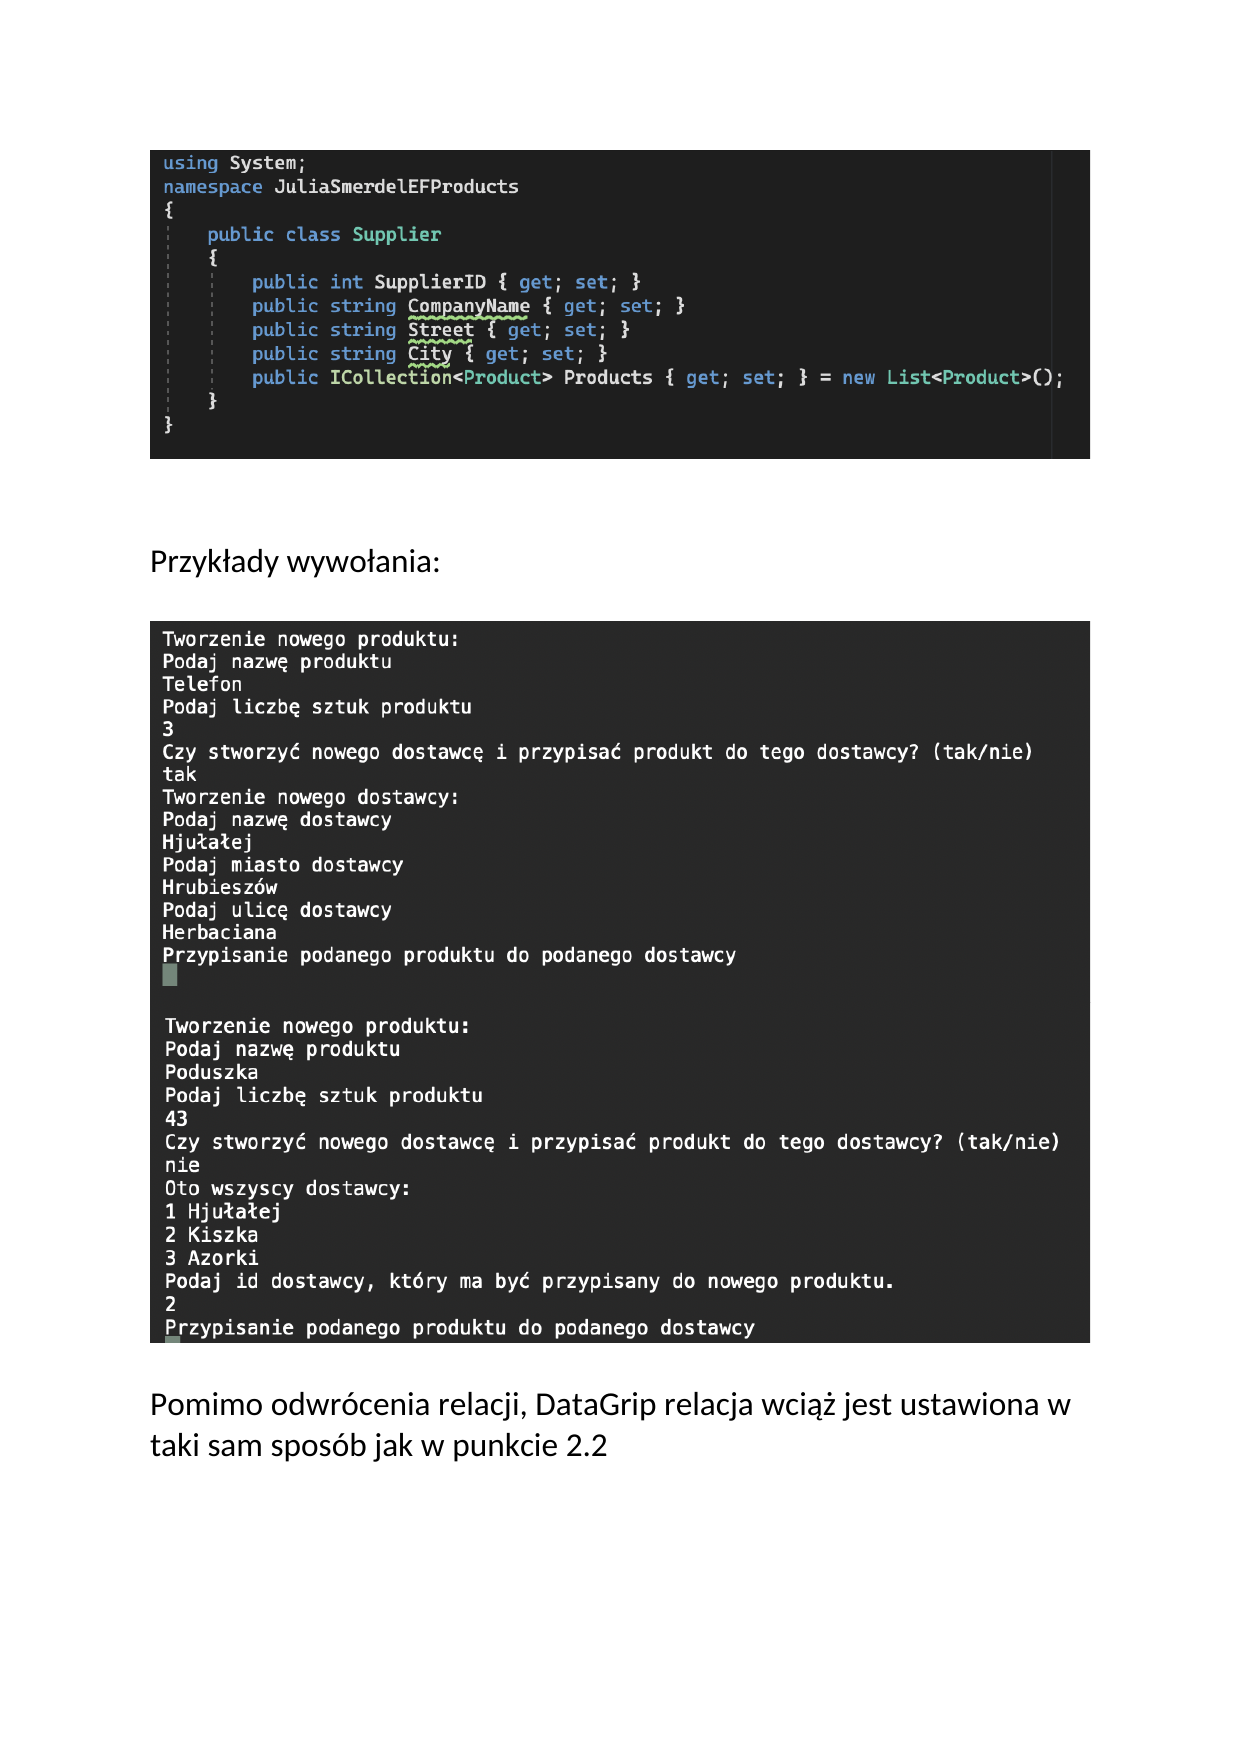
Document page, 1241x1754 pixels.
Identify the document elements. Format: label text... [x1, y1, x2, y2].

text Przykłady wywołania: [150, 540, 1090, 581]
picture [150, 621, 1091, 1343]
picture [150, 150, 1091, 459]
text Pomimo odwrócenia relacji, DataGrip relacja wciąż jest ustawiona w taki sam sposób jak w punkcie 2.2 [150, 1383, 1090, 1465]
